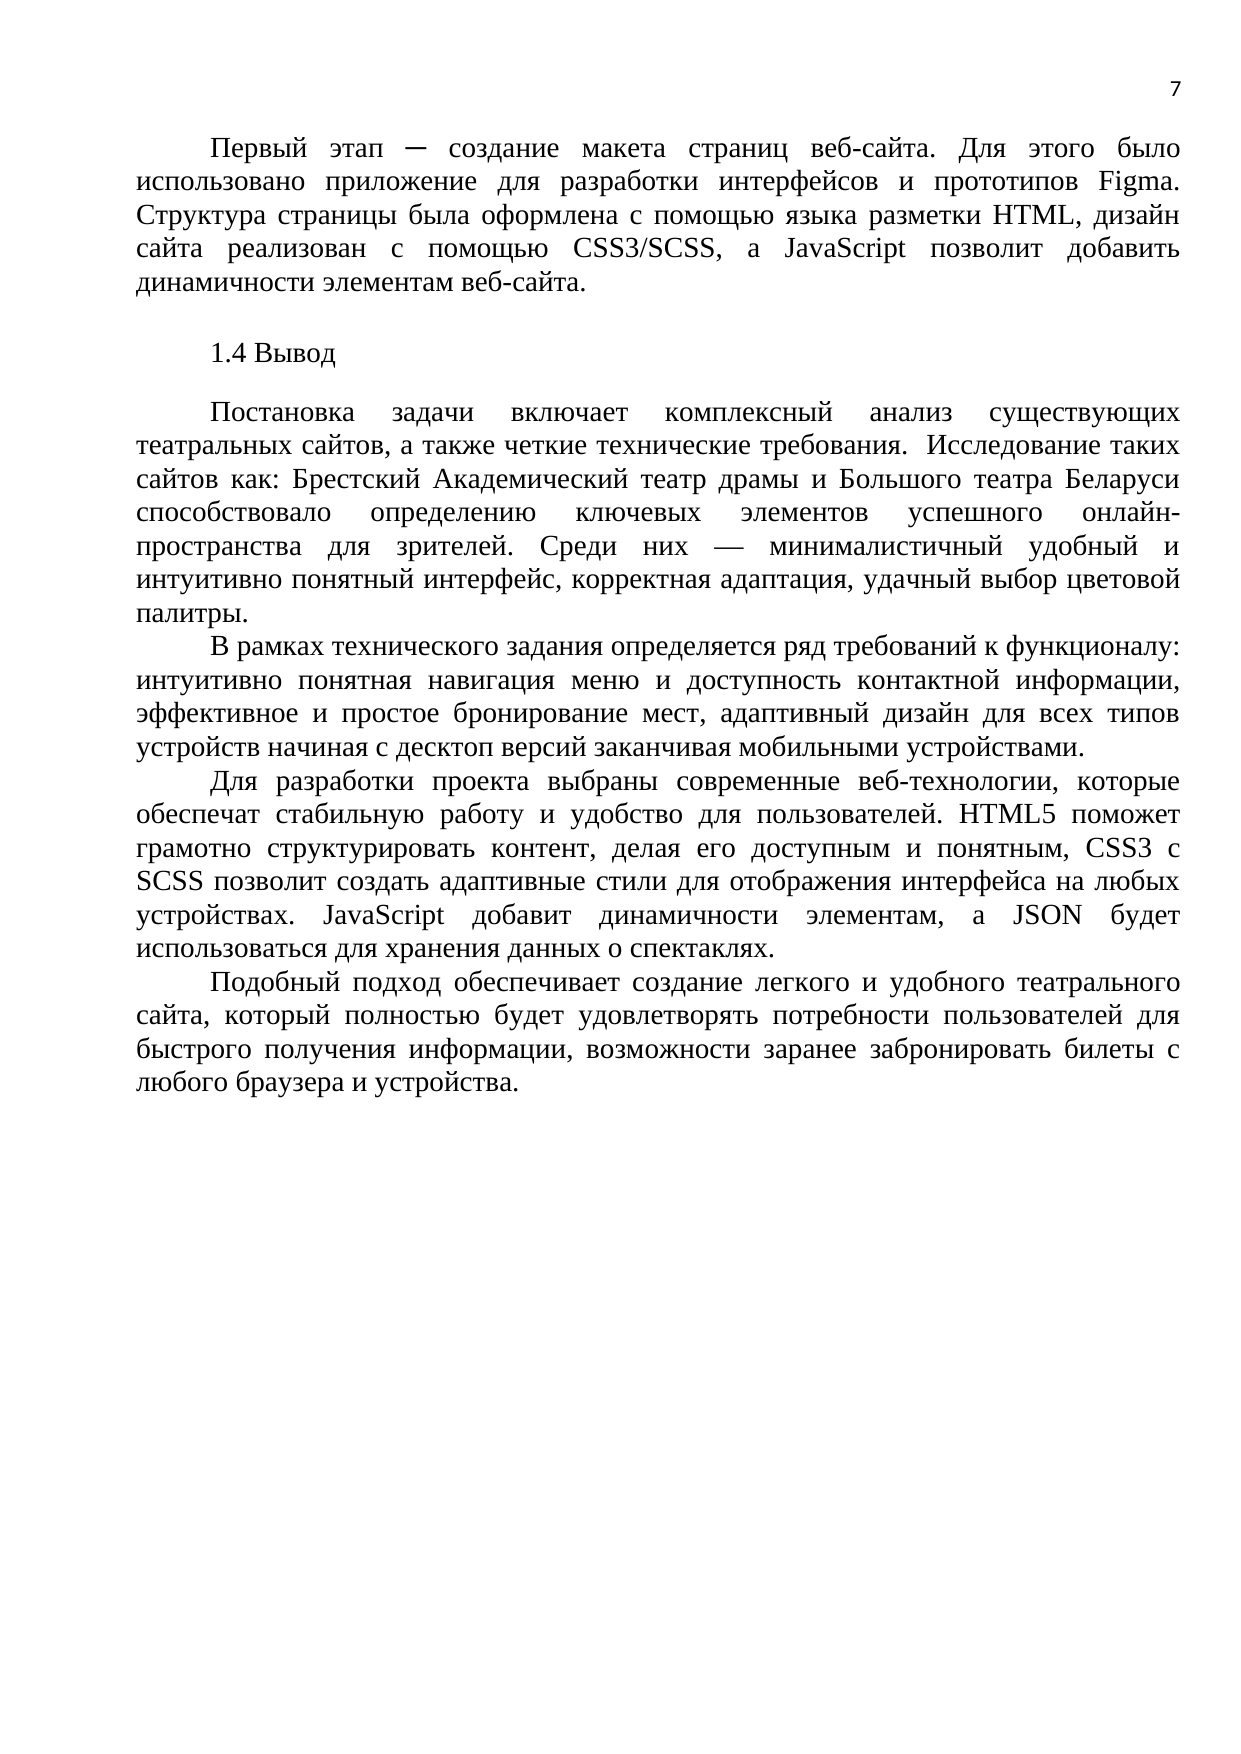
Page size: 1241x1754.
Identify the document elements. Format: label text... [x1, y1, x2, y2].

text Постановка задачи включает комплексный анализ существующих театральных сайтов, а также четкие технические требования. Исследование таких сайтов как: Брестский Академический театр драмы и Большого театра Беларуси способствовало определению ключевых элементов успешного онлайн-пространства для зрителей. Среди них — минималистичный удобный и интуитивно понятный интерфейс, корректная адаптация, удачный выбор цветовой палитры. [136, 394, 1181, 628]
text 1.4 Вывод [136, 335, 1181, 369]
text Для разработки проекта выбраны современные веб-технологии, которые обеспечат стабильную работу и удобство для пользователей. HTML5 поможет грамотно структурировать контент, делая его доступным и понятным, CSS3 с SCSS позволит создать адаптивные стили для отображения интерфейса на любых устройствах. JavaScript добавит динамичности элементам, а JSON будет использоваться для хранения данных о спектаклях. [136, 763, 1181, 964]
text Подобный подход обеспечивает создание легкого и удобного театрального сайта, который полностью будет удовлетворять потребности пользователей для быстрого получения информации, возможности заранее забронировать билеты с любого браузера и устройства. [136, 964, 1181, 1098]
text Первый этап ─ создание макета страниц веб-сайта. Для этого было использовано приложение для разработки интерфейсов и прототипов Figma. Структура страницы была оформлена с помощью языка разметки HTML, дизайн сайта реализован с помощью CSS3/SCSS, а JavaScript позволит добавить динамичности элементам веб-сайта. [136, 130, 1181, 298]
text В рамках технического задания определяется ряд требований к функционалу: интуитивно понятная навигация меню и доступность контактной информации, эффективное и простое бронирование мест, адаптивный дизайн для всех типов устройств начиная с десктоп версий заканчивая мобильными устройствами. [136, 628, 1181, 763]
